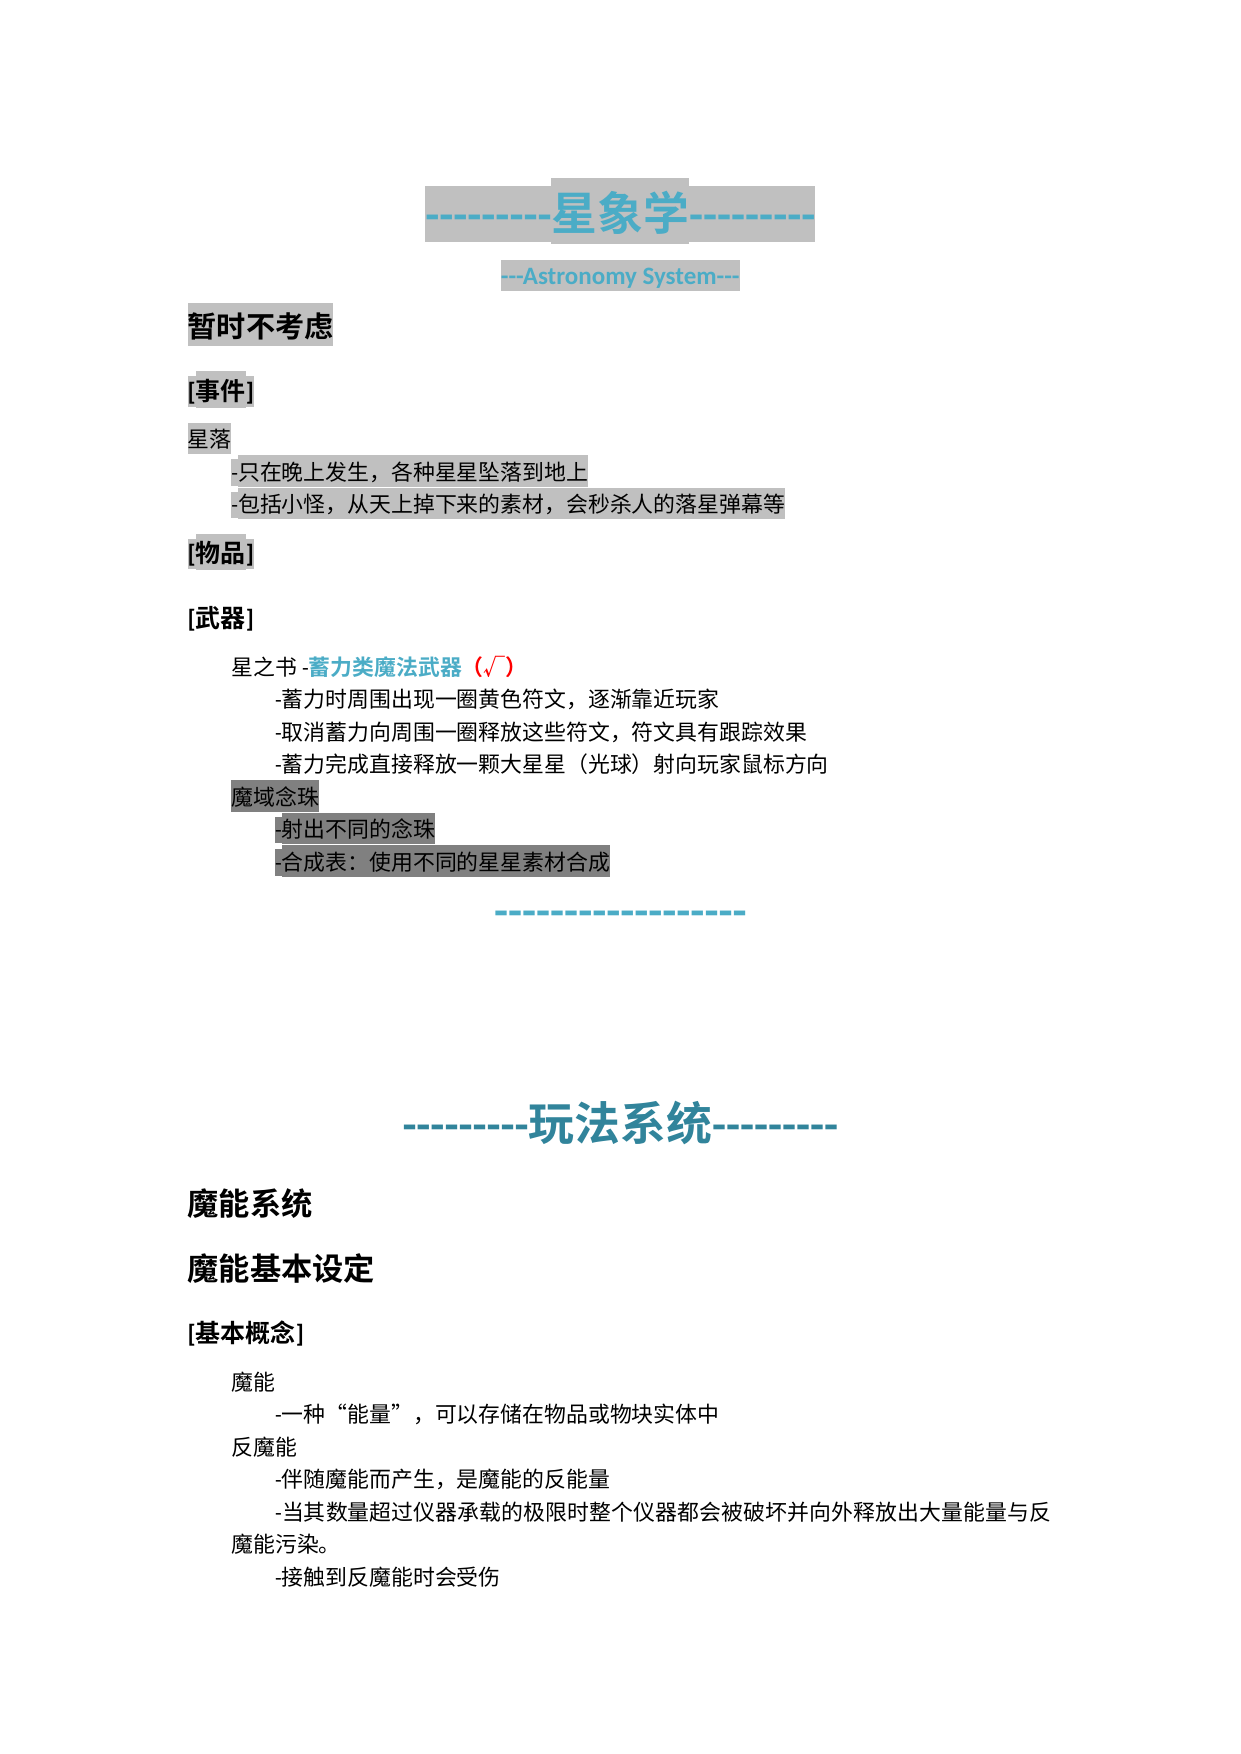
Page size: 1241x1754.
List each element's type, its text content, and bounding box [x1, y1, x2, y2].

text 魔能系统 [187, 1169, 1053, 1234]
text -合成表：使用不同的星星素材合成 [231, 844, 1053, 877]
text -一种“能量”，可以存储在物品或物块实体中 [231, 1397, 1053, 1429]
text 星落 [187, 422, 1053, 454]
text ---------玩法系统--------- [187, 1072, 1053, 1169]
text 魔能基本设定 [187, 1234, 1053, 1299]
text [武器] [187, 584, 1053, 649]
text [基本概念] [187, 1299, 1053, 1364]
text -取消蓄力向周围一圈释放这些符文，符文具有跟踪效果 [231, 714, 1053, 747]
text ------------------ [187, 877, 1053, 942]
text [事件] [187, 357, 1053, 422]
text ---Astronomy System--- [187, 259, 1053, 292]
text -当其数量超过仪器承载的极限时整个仪器都会被破坏并向外释放出大量能量与反魔能污染。 [231, 1494, 1053, 1559]
text -伴随魔能而产生，是魔能的反能量 [231, 1462, 1053, 1494]
text -蓄力完成直接释放一颗大星星（光球）射向玩家鼠标方向 [231, 747, 1053, 779]
text -蓄力时周围出现一圈黄色符文，逐渐靠近玩家 [231, 682, 1053, 714]
text 反魔能 [187, 1429, 1053, 1462]
text 星之书 -蓄力类魔法武器（√） [187, 649, 1053, 682]
text [物品] [187, 519, 1053, 584]
text -包括小怪，从天上掉下来的素材，会秒杀人的落星弹幕等 [187, 487, 1053, 519]
text ---------星象学--------- [187, 162, 1053, 259]
text -接触到反魔能时会受伤 [231, 1559, 1053, 1592]
text -射出不同的念珠 [231, 812, 1053, 844]
text 魔域念珠 [187, 779, 1053, 812]
text 魔能 [187, 1364, 1053, 1397]
text 暂时不考虑 [187, 292, 1053, 357]
text -只在晚上发生，各种星星坠落到地上 [187, 454, 1053, 487]
